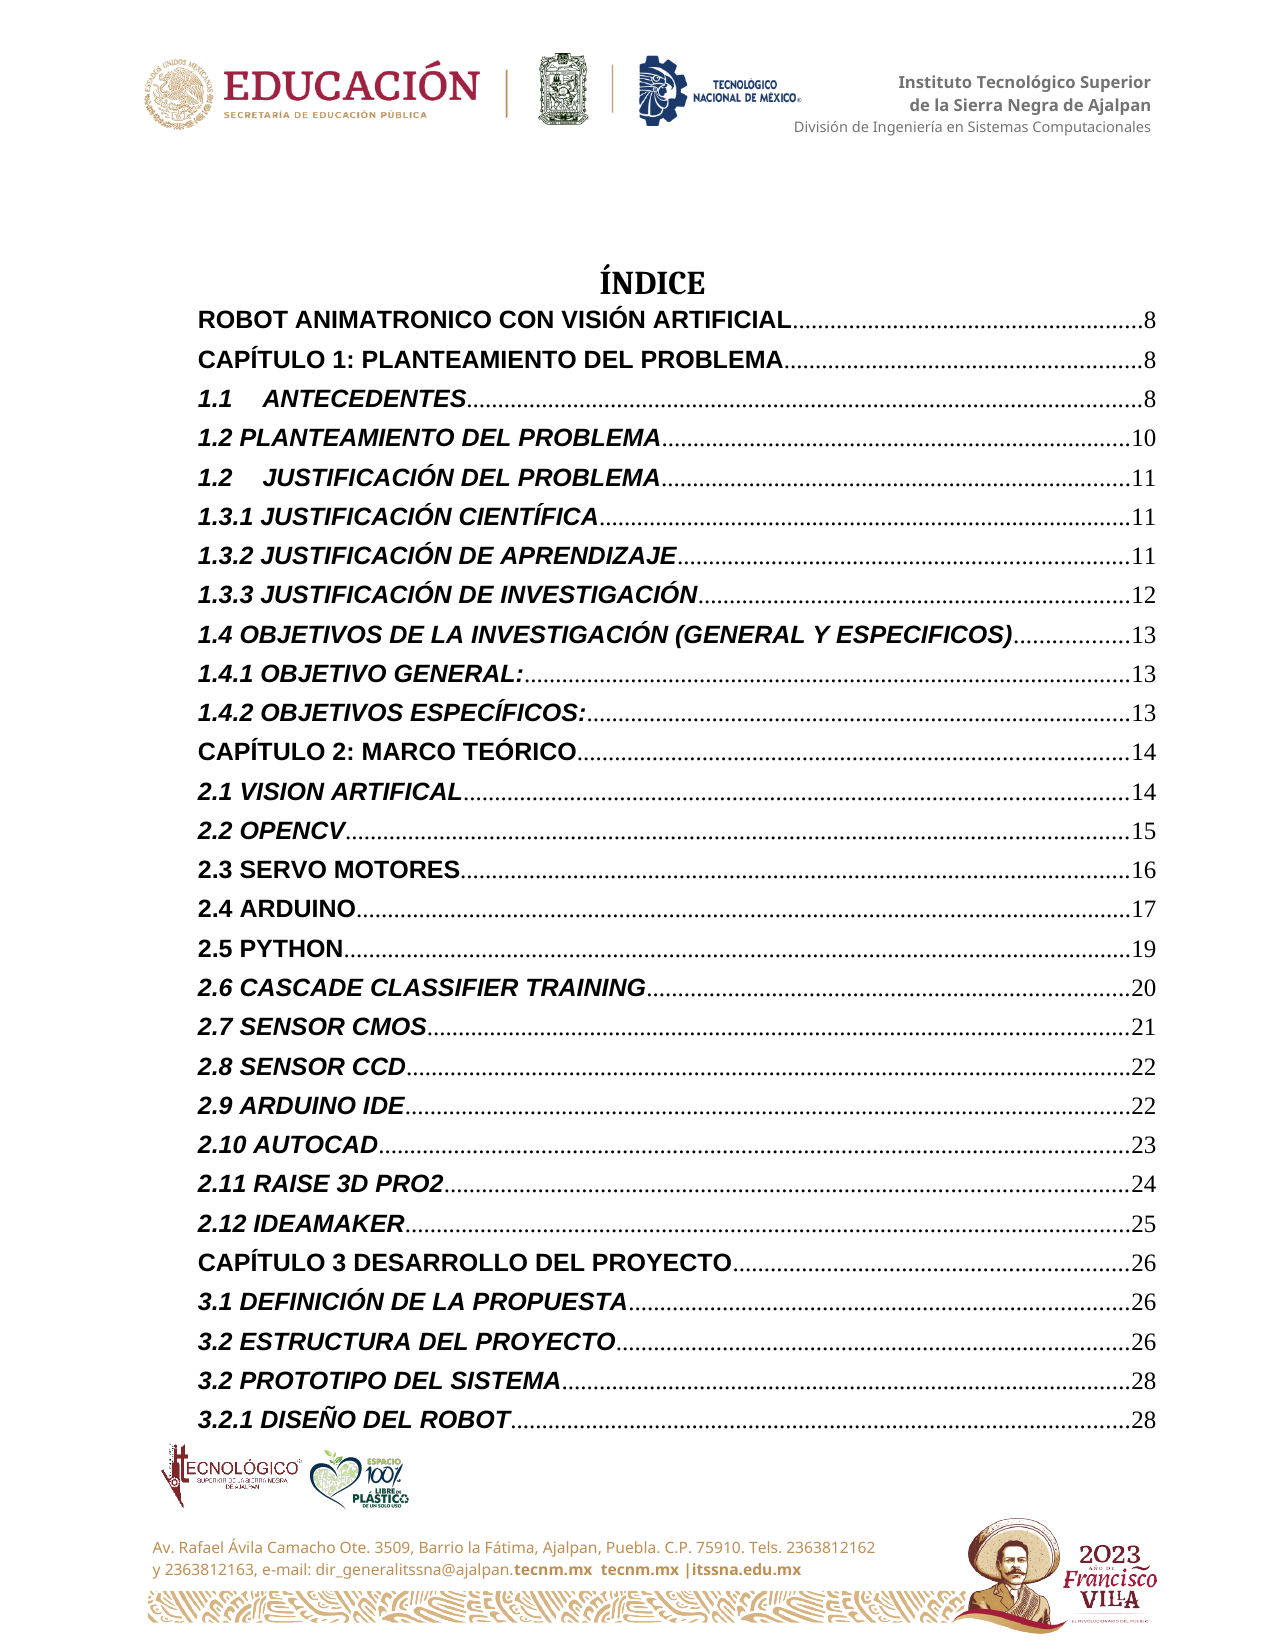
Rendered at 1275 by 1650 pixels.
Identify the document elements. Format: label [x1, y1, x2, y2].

picture [160, 1442, 414, 1513]
picture [596, 54, 808, 126]
picture [538, 53, 589, 125]
picture [137, 59, 531, 130]
picture [147, 1518, 1158, 1634]
